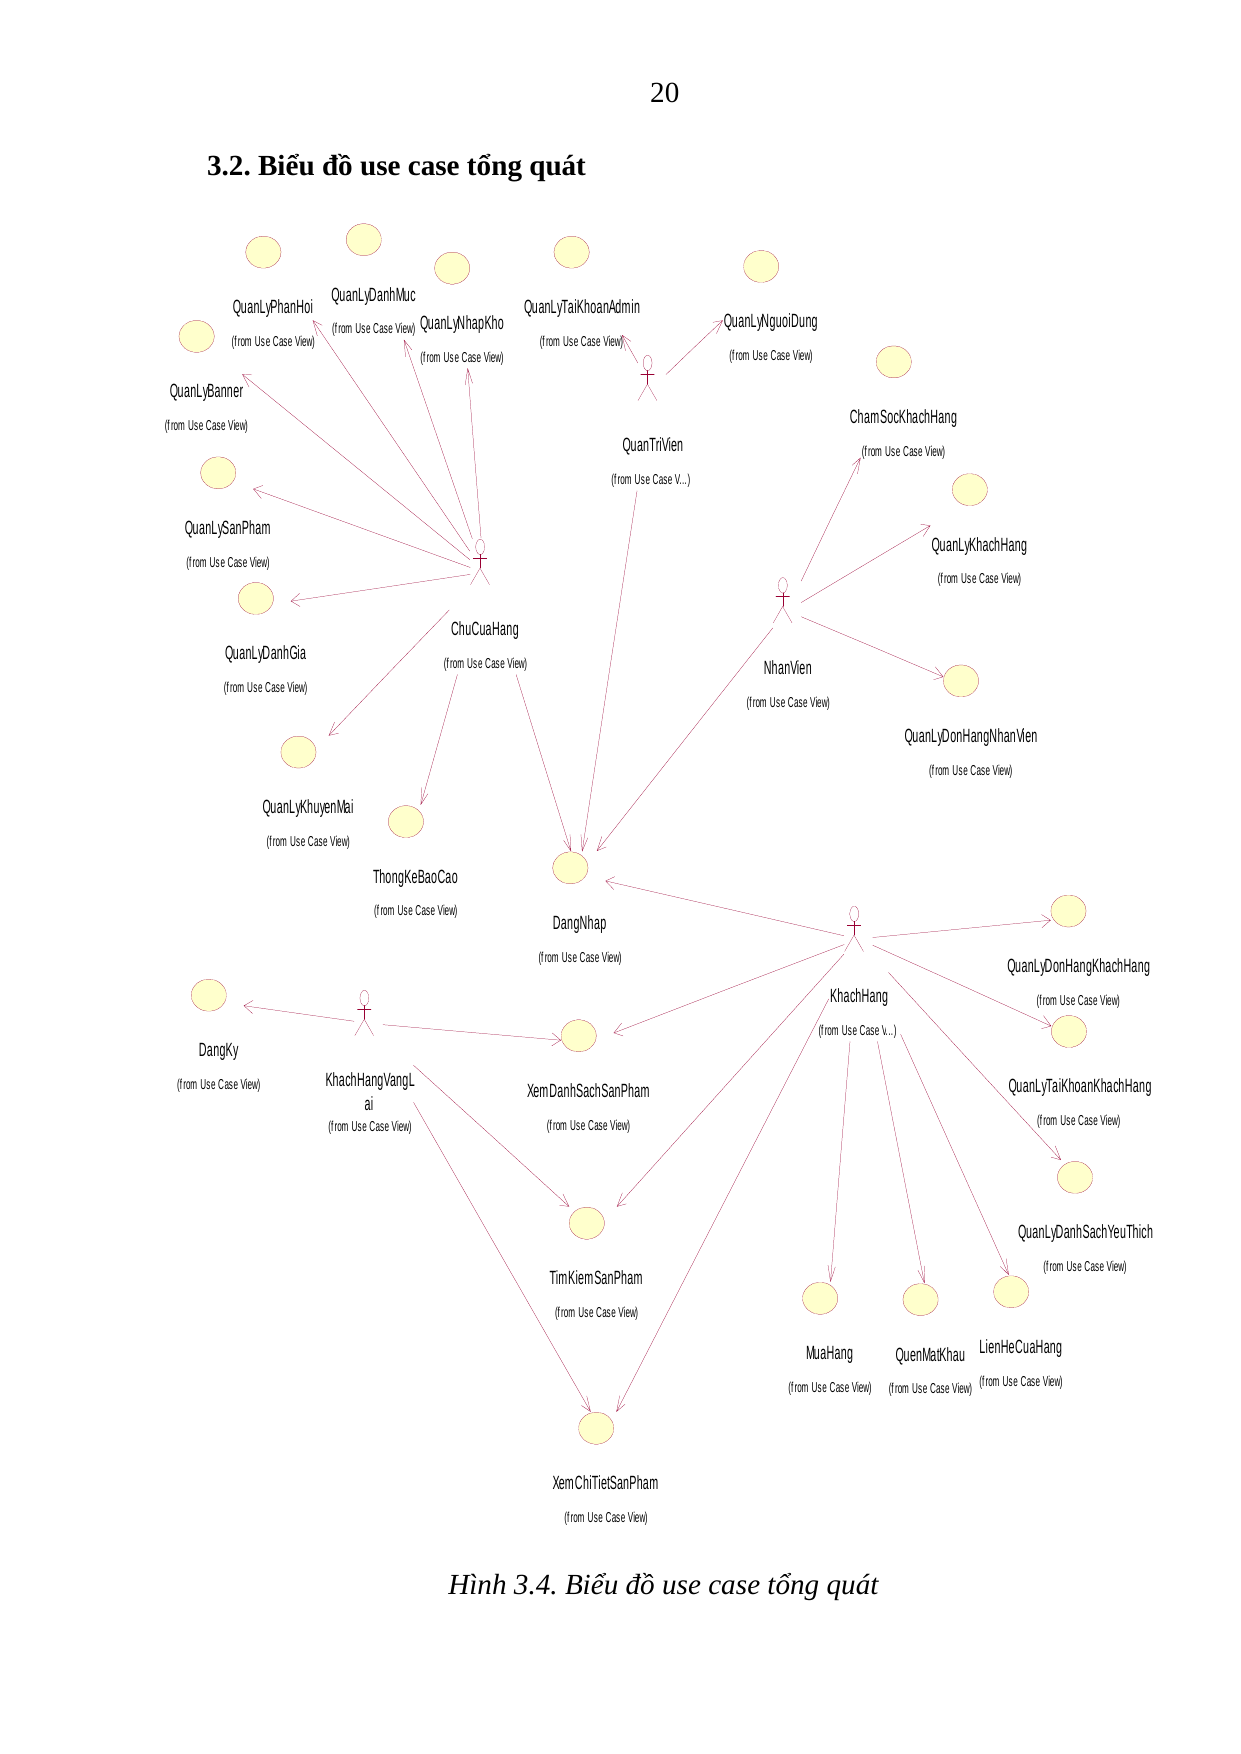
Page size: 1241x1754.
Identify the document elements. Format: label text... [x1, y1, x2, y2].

subtitle Biểu đồ use case tổng quát [207, 148, 1122, 181]
